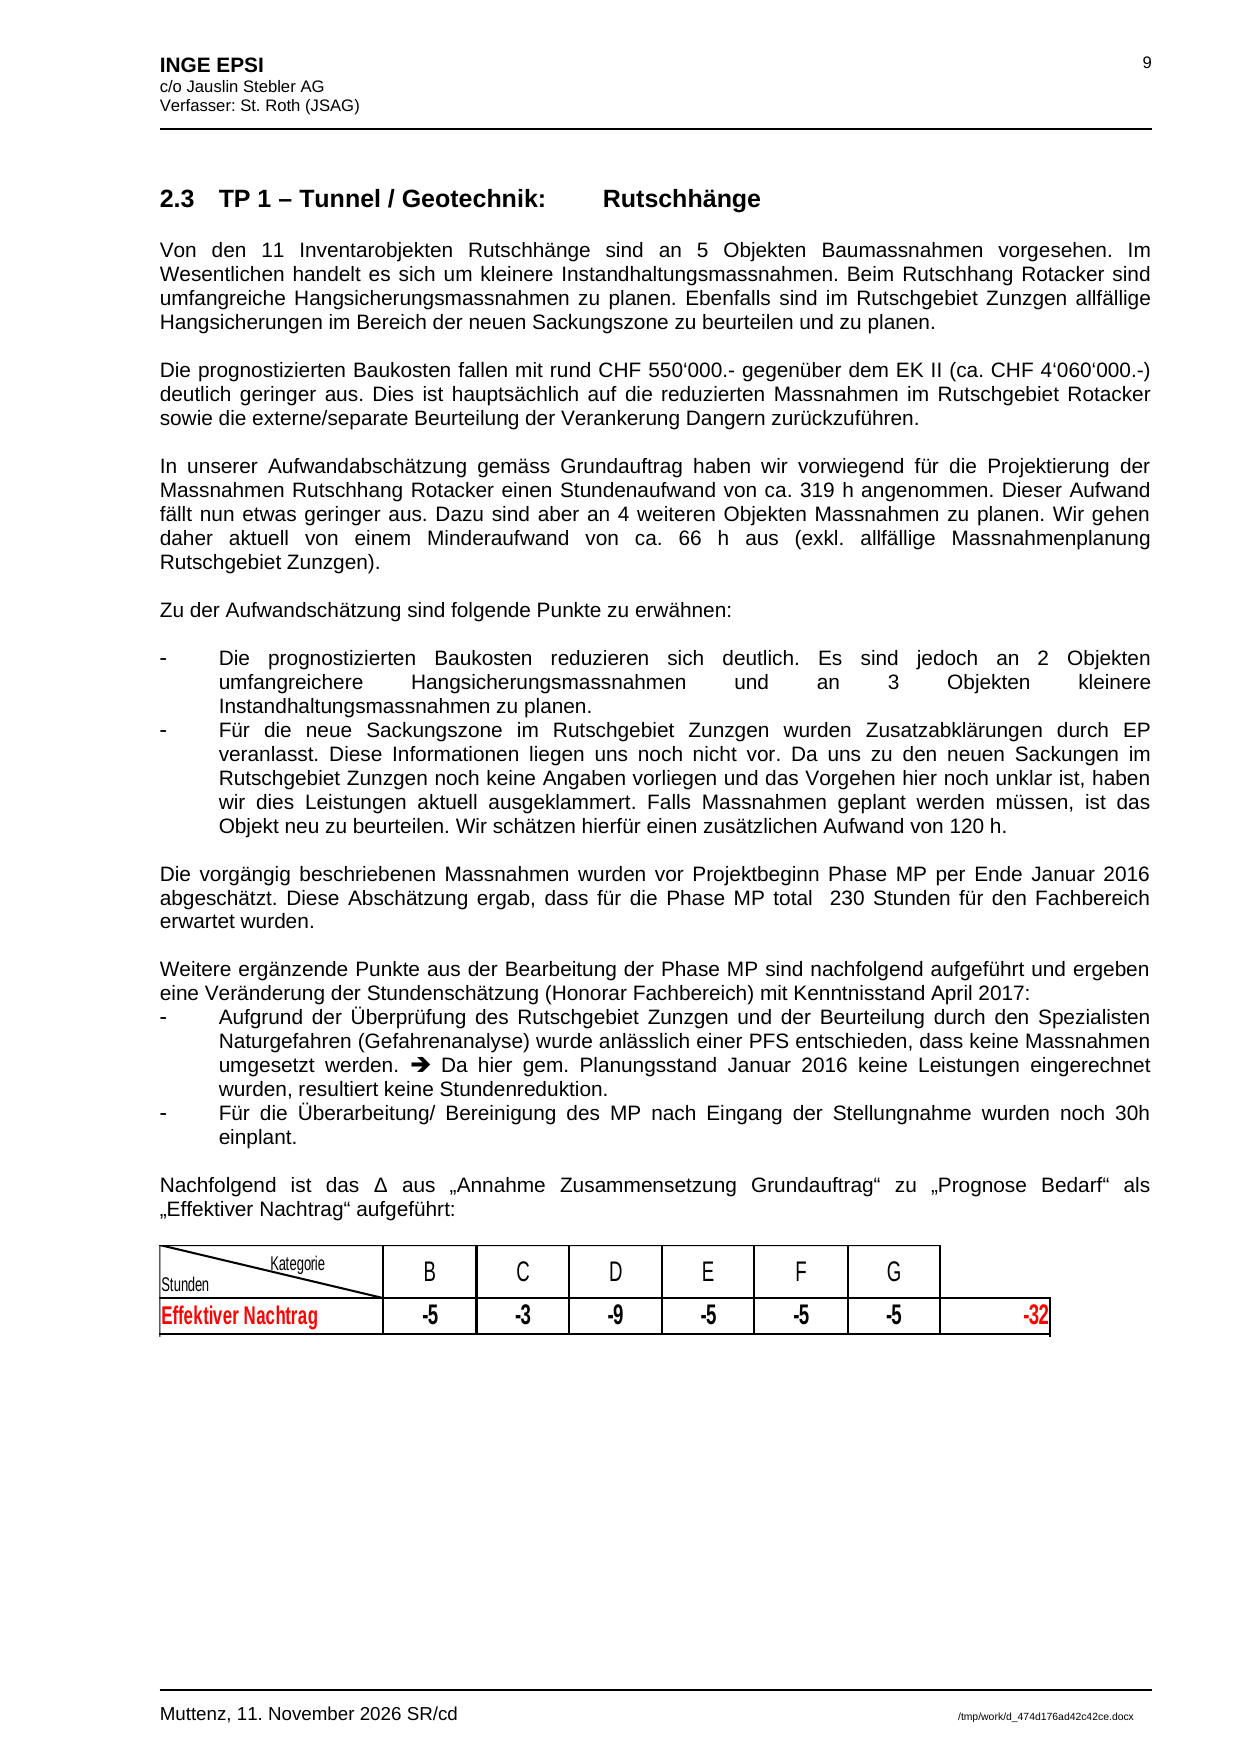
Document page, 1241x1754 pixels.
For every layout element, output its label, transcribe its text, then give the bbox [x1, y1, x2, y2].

text Die prognostizierten Baukosten fallen mit rund CHF 550‘000.- gegenüber dem EK II (ca. CHF 4‘060‘000.-) deutlich geringer aus. Dies ist hauptsächlich auf die reduzierten Massnahmen im Rutschgebiet Rotacker sowie die externe/separate Beurteilung der Verankerung Dangern zurückzuführen. [159, 358, 1152, 430]
list Für die Überarbeitung/ Bereinigung des MP nach Eingang der Stellungnahme wurden noch 30h einplant. [159, 1101, 1152, 1149]
subtitle TP 1 – Tunnel / Geotechnik: Rutschhänge [159, 184, 1152, 213]
text In unserer Aufwandabschätzung gemäss Grundauftrag haben wir vorwiegend für die Projektierung der Massnahmen Rutschhang Rotacker einen Stundenaufwand von ca. 319 h angenommen. Dieser Aufwand fällt nun etwas geringer aus. Dazu sind aber an 4 weiteren Objekten Massnahmen zu planen. Wir gehen daher aktuell von einem Minderaufwand von ca. 66 h aus (exkl. allfällige Massnahmenplanung Rutschgebiet Zunzgen). [159, 454, 1152, 574]
text Die vorgängig beschriebenen Massnahmen wurden vor Projektbeginn Phase MP per Ende Januar 2016 abgeschätzt. Diese Abschätzung ergab, dass für die Phase MP total 230 Stunden für den Fachbereich erwartet wurden. [159, 861, 1152, 933]
list Die prognostizierten Baukosten reduzieren sich deutlich. Es sind jedoch an 2 Objekten umfangreichere Hangsicherungsmassnahmen und an 3 Objekten kleinere Instandhaltungsmassnahmen zu planen. [159, 646, 1152, 717]
list Für die neue Sackungszone im Rutschgebiet Zunzgen wurden Zusatzabklärungen durch EP veranlasst. Diese Informationen liegen uns noch nicht vor. Da uns zu den neuen Sackungen im Rutschgebiet Zunzgen noch keine Angaben vorliegen und das Vorgehen hier noch unklar ist, haben wir dies Leistungen aktuell ausgeklammert. Falls Massnahmen geplant werden müssen, ist das Objekt neu zu beurteilen. Wir schätzen hierfür einen zusätzlichen Aufwand von 120 h. [159, 717, 1152, 837]
list Aufgrund der Überprüfung des Rutschgebiet Zunzgen und der Beurteilung durch den Spezialisten Naturgefahren (Gefahrenanalyse) wurde anlässlich einer PFS entschieden, dass keine Massnahmen umgesetzt werden. Da hier gem. Planungsstand Januar 2016 keine Leistungen eingerechnet wurden, resultiert keine Stundenreduktion. [159, 1005, 1152, 1101]
text Weitere ergänzende Punkte aus der Bearbeitung der Phase MP sind nachfolgend aufgeführt und ergeben eine Veränderung der Stundenschätzung (Honorar Fachbereich) mit Kenntnisstand April 2017: [159, 957, 1152, 1005]
text Von den 11 Inventarobjekten Rutschhänge sind an 5 Objekten Baumassnahmen vorgesehen. Im Wesentlichen handelt es sich um kleinere Instandhaltungsmassnahmen. Beim Rutschhang Rotacker sind umfangreiche Hangsicherungsmassnahmen zu planen. Ebenfalls sind im Rutschgebiet Zunzgen allfällige Hangsicherungen im Bereich der neuen Sackungszone zu beurteilen und zu planen. [159, 238, 1152, 334]
text Zu der Aufwandschätzung sind folgende Punkte zu erwähnen: [159, 598, 1152, 622]
text Nachfolgend ist das Δ aus „Annahme Zusammensetzung Grundauftrag“ zu „Prognose Bedarf“ als „Effektiver Nachtrag“ aufgeführt: [159, 1173, 1152, 1221]
